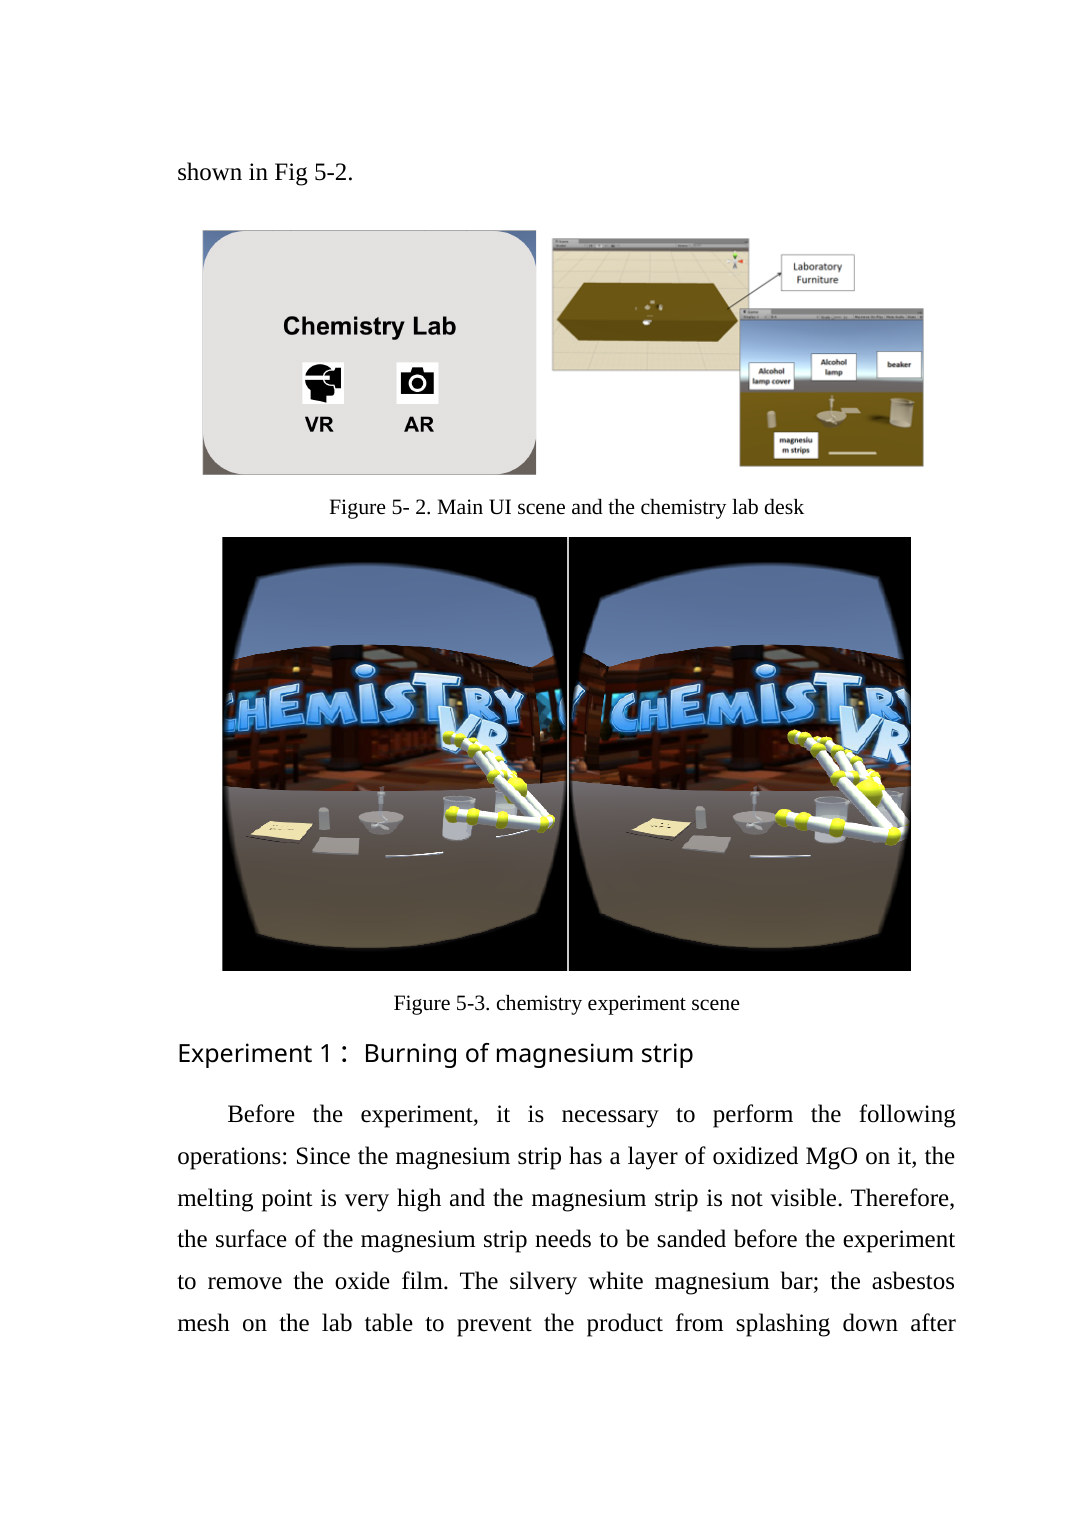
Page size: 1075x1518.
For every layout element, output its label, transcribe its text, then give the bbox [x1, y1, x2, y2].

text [177, 1089, 956, 1339]
picture [202, 230, 931, 475]
text Experiment 1 ：Burning of magnesium strip [177, 1034, 956, 1070]
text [177, 147, 956, 189]
picture [222, 537, 911, 971]
text Figure 5-3. chemistry experiment scene [177, 990, 956, 1015]
text Figure 5- 2. Main UI scene and the chemistry lab desk [177, 494, 956, 519]
